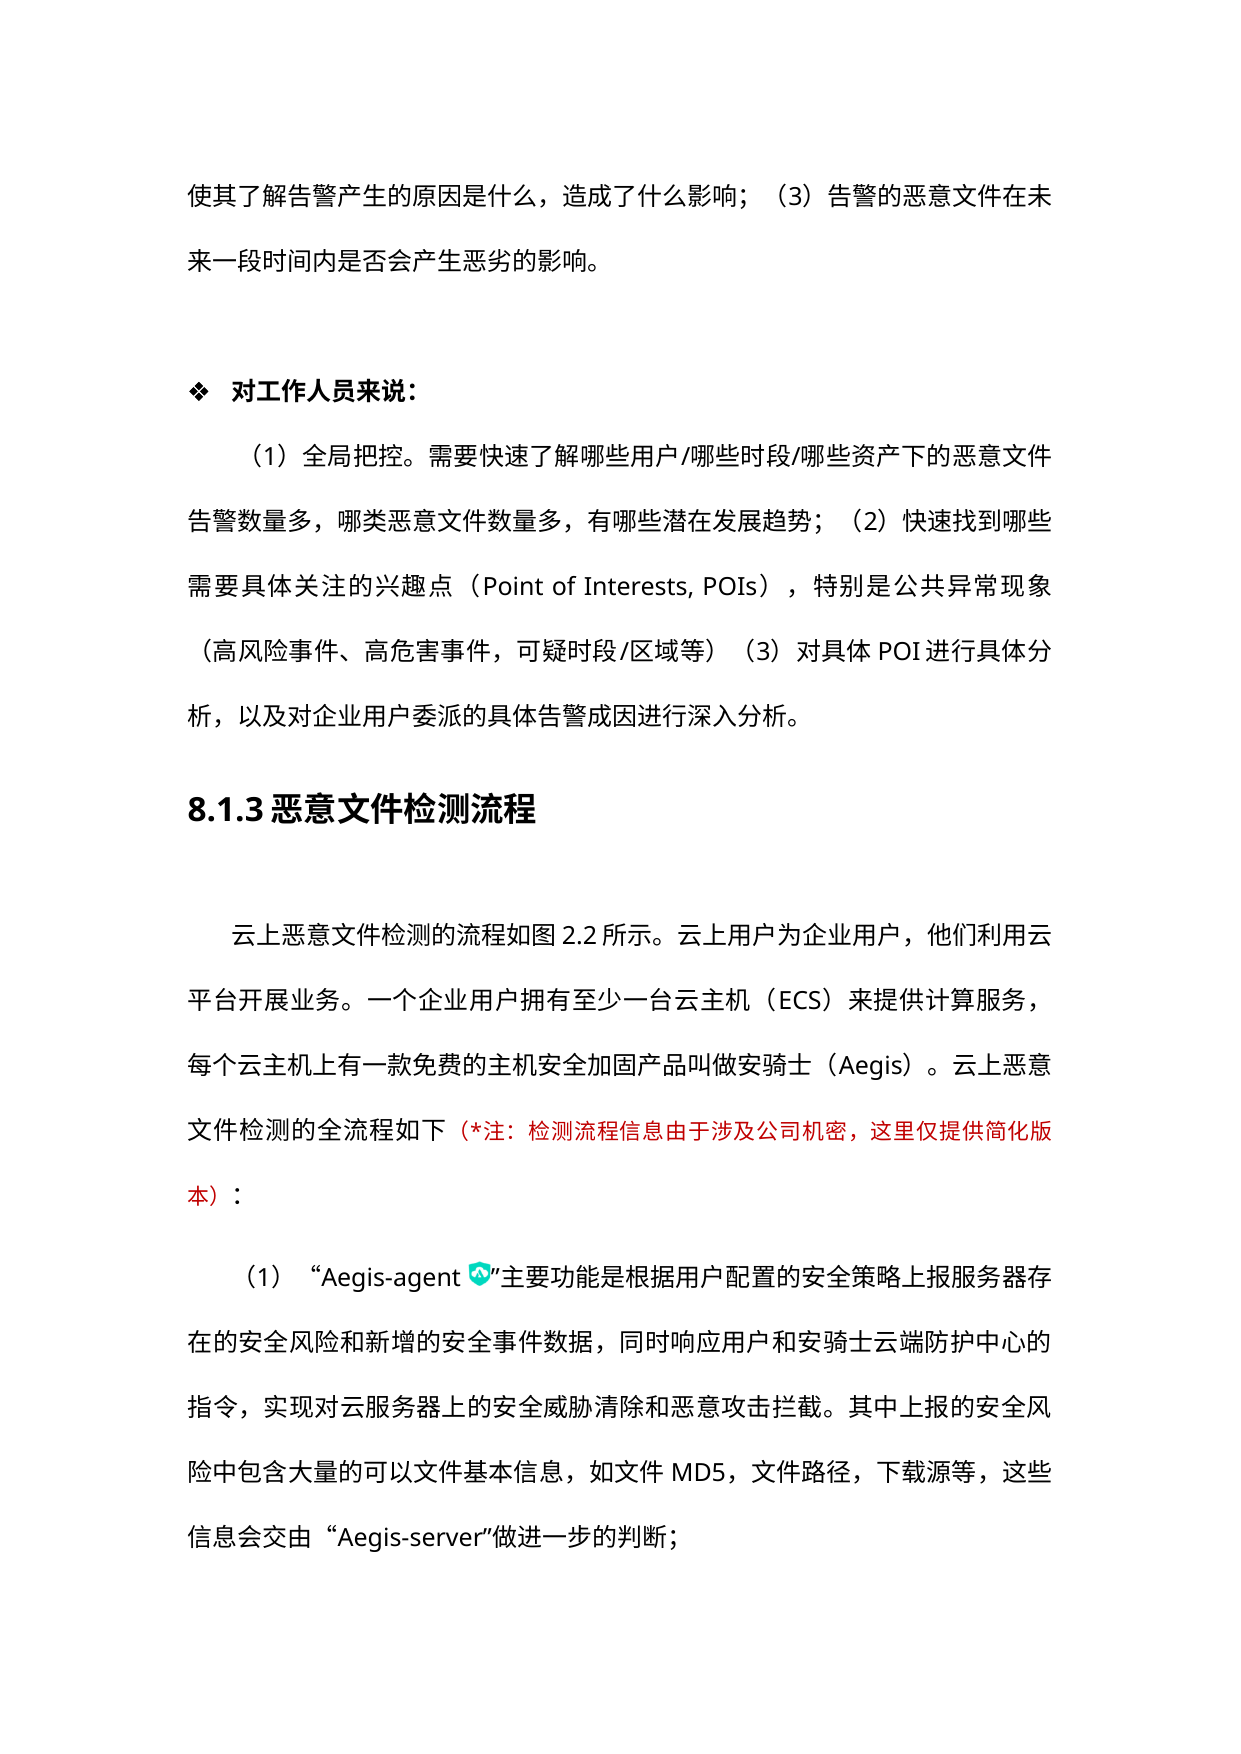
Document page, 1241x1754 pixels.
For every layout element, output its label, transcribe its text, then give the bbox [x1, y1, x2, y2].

text 云上恶意文件检测的流程如图2.2所示。云上用户为企业用户，他们利用云平台开展业务。一个企业用户拥有至少一台云主机（ECS）来提供计算服务，每个云主机上有一款免费的主机安全加固产品叫做安骑士（Aegis）。云上恶意文件检测的全流程如下（*注：检测流程信息由于涉及公司机密，这里仅提供简化版本）： [187, 901, 1053, 1226]
subtitle 8.1.3恶意文件检测流程 [187, 774, 1053, 839]
list 对工作人员来说： [187, 357, 1053, 422]
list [187, 162, 1053, 292]
text （1）全局把控。需要快速了解哪些用户/哪些时段/哪些资产下的恶意文件告警数量多，哪类恶意文件数量多，有哪些潜在发展趋势；（2）快速找到哪些需要具体关注的兴趣点（Point of Interests, POIs），特别是公共异常现象（高风险事件、高危害事件，可疑时段/区域等）（3）对具体POI进行具体分析，以及对企业用户委派的具体告警成因进行深入分析。 [187, 422, 1053, 747]
text （1）“Aegis-agent ”主要功能是根据用户配置的安全策略上报服务器存在的安全风险和新增的安全事件数据，同时响应用户和安骑士云端防护中心的指令，实现对云服务器上的安全威胁清除和恶意攻击拦截。其中上报的安全风险中包含大量的可以文件基本信息，如文件MD5，文件路径，下载源等，这些信息会交由“Aegis-server”做进一步的判断； [187, 1243, 1053, 1568]
picture [467, 1261, 491, 1286]
